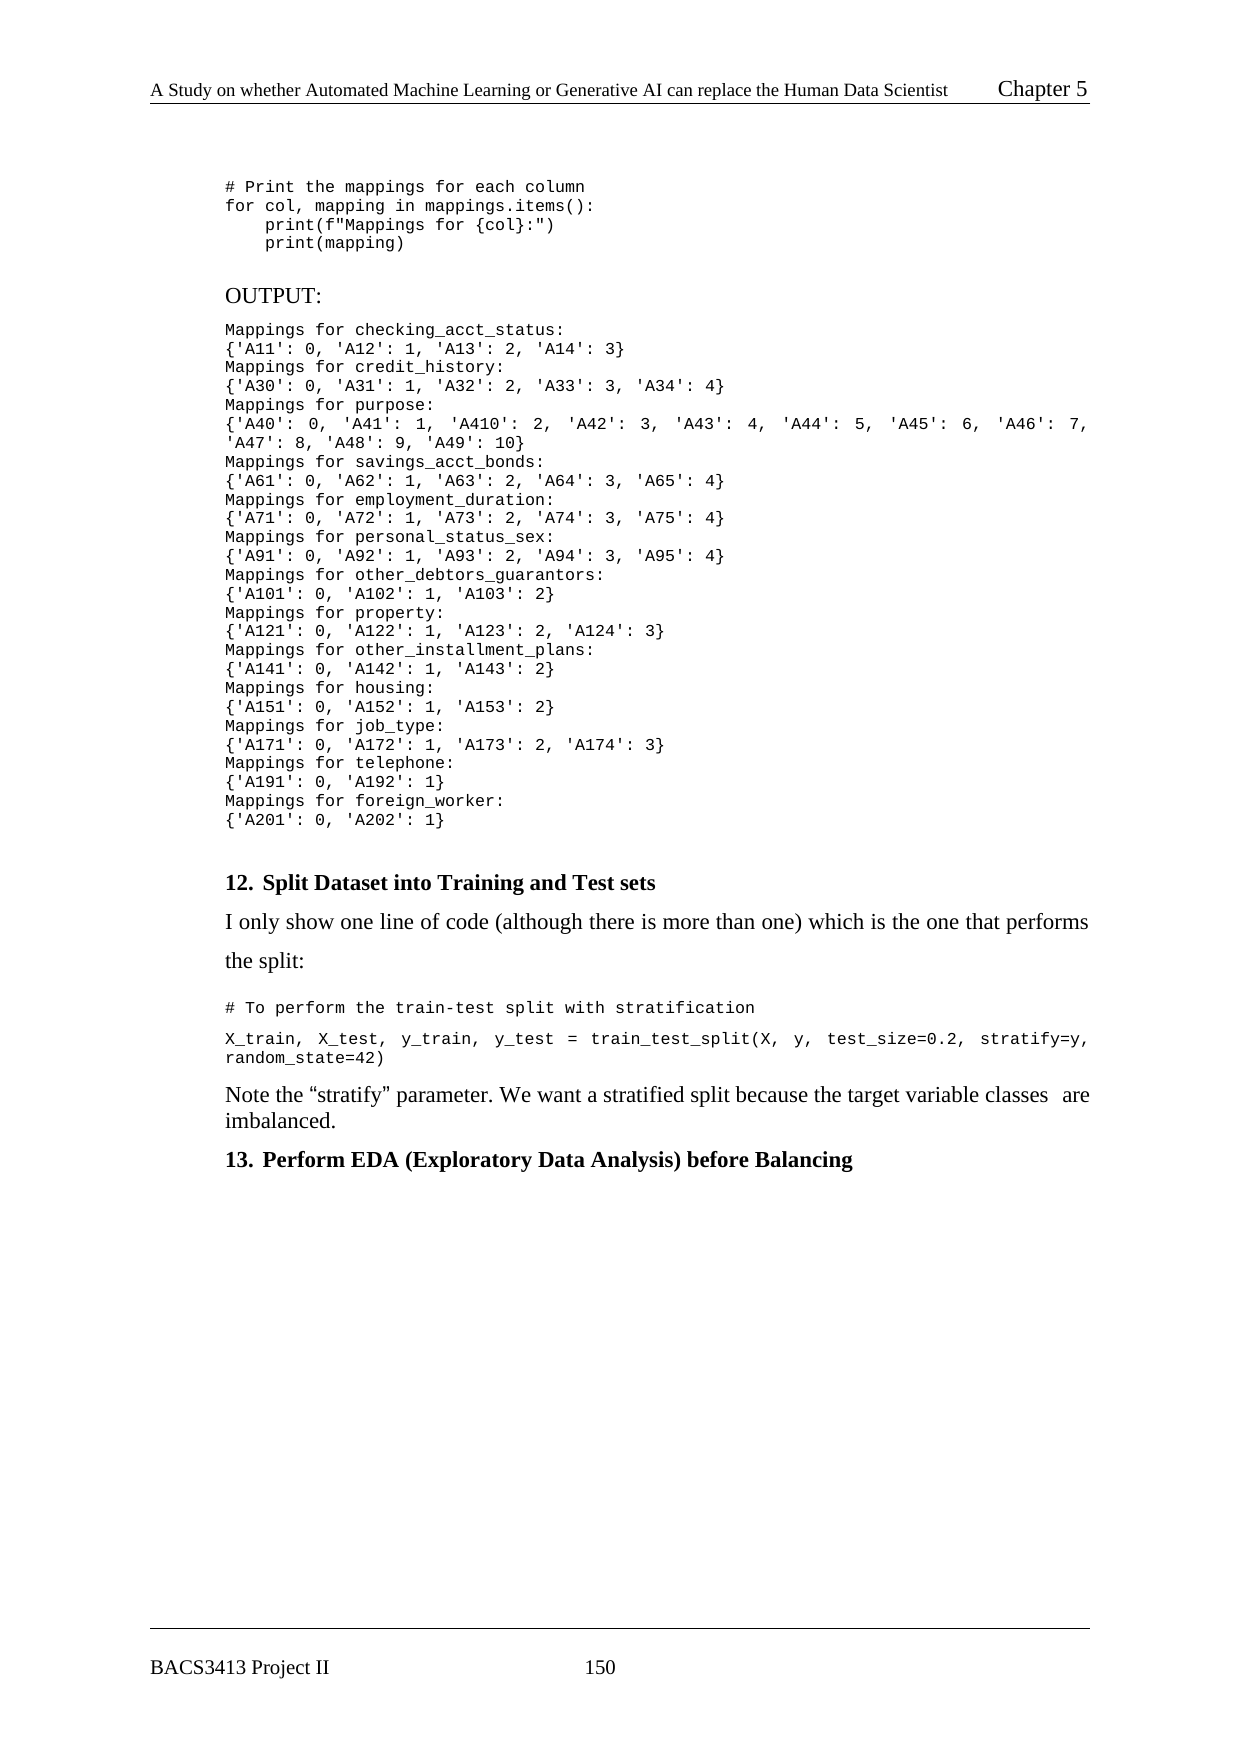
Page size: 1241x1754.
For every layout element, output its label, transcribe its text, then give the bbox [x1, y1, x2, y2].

list Perform EDA (Exploratory Data Analysis) before Balancing [225, 1146, 1090, 1173]
text Note the “stratify” parameter. We want a stratified split because the target variable classes are imbalanced. [225, 1081, 1090, 1134]
text Mappings for property: [225, 604, 1090, 623]
list Split Dataset into Training and Test sets [225, 869, 1090, 896]
text {'A30': 0, 'A31': 1, 'A32': 2, 'A33': 3, 'A34': 4} [225, 378, 1090, 397]
text Mappings for other_debtors_guarantors: [225, 566, 1090, 585]
text # To perform the train-test split with stratification [225, 999, 1090, 1018]
text X_train, X_test, y_train, y_test = train_test_split(X, y, test_size=0.2, stratify=y, random_state=42) [225, 1031, 1090, 1069]
text {'A191': 0, 'A192': 1} [225, 774, 1090, 793]
text Mappings for savings_acct_bonds: [225, 453, 1090, 472]
text {'A71': 0, 'A72': 1, 'A73': 2, 'A74': 3, 'A75': 4} [225, 510, 1090, 529]
text {'A151': 0, 'A152': 1, 'A153': 2} [225, 698, 1090, 717]
text Mappings for other_installment_plans: [225, 642, 1090, 661]
text Mappings for checking_acct_status: [225, 321, 1090, 340]
text Mappings for housing: [225, 679, 1090, 698]
text for col, mapping in mappings.items(): [225, 197, 1090, 216]
text print(f"Mappings for {col}:") [225, 216, 1090, 235]
text {'A141': 0, 'A142': 1, 'A143': 2} [225, 661, 1090, 679]
text {'A40': 0, 'A41': 1, 'A410': 2, 'A42': 3, 'A43': 4, 'A44': 5, 'A45': 6, 'A46': 7, 'A47': 8, 'A48': 9, 'A49': 10} [225, 416, 1090, 453]
text {'A11': 0, 'A12': 1, 'A13': 2, 'A14': 3} [225, 340, 1090, 359]
text Mappings for purpose: [225, 397, 1090, 416]
text print(mapping) [225, 235, 1090, 254]
text {'A121': 0, 'A122': 1, 'A123': 2, 'A124': 3} [225, 623, 1090, 642]
text {'A91': 0, 'A92': 1, 'A93': 2, 'A94': 3, 'A95': 4} [225, 548, 1090, 566]
text OUTPUT: [225, 282, 1090, 309]
text Mappings for employment_duration: [225, 491, 1090, 510]
text Mappings for credit_history: [225, 359, 1090, 378]
text Mappings for telephone: [225, 755, 1090, 774]
text {'A201': 0, 'A202': 1} [225, 812, 1090, 830]
text {'A61': 0, 'A62': 1, 'A63': 2, 'A64': 3, 'A65': 4} [225, 472, 1090, 491]
text Mappings for personal_status_sex: [225, 529, 1090, 548]
text I only show one line of code (although there is more than one) which is the one that performs the split: [225, 908, 1090, 974]
text Mappings for job_type: [225, 717, 1090, 736]
text {'A101': 0, 'A102': 1, 'A103': 2} [225, 585, 1090, 604]
text Mappings for foreign_worker: [225, 793, 1090, 812]
text {'A171': 0, 'A172': 1, 'A173': 2, 'A174': 3} [225, 736, 1090, 755]
text # Print the mappings for each column [225, 178, 1090, 197]
